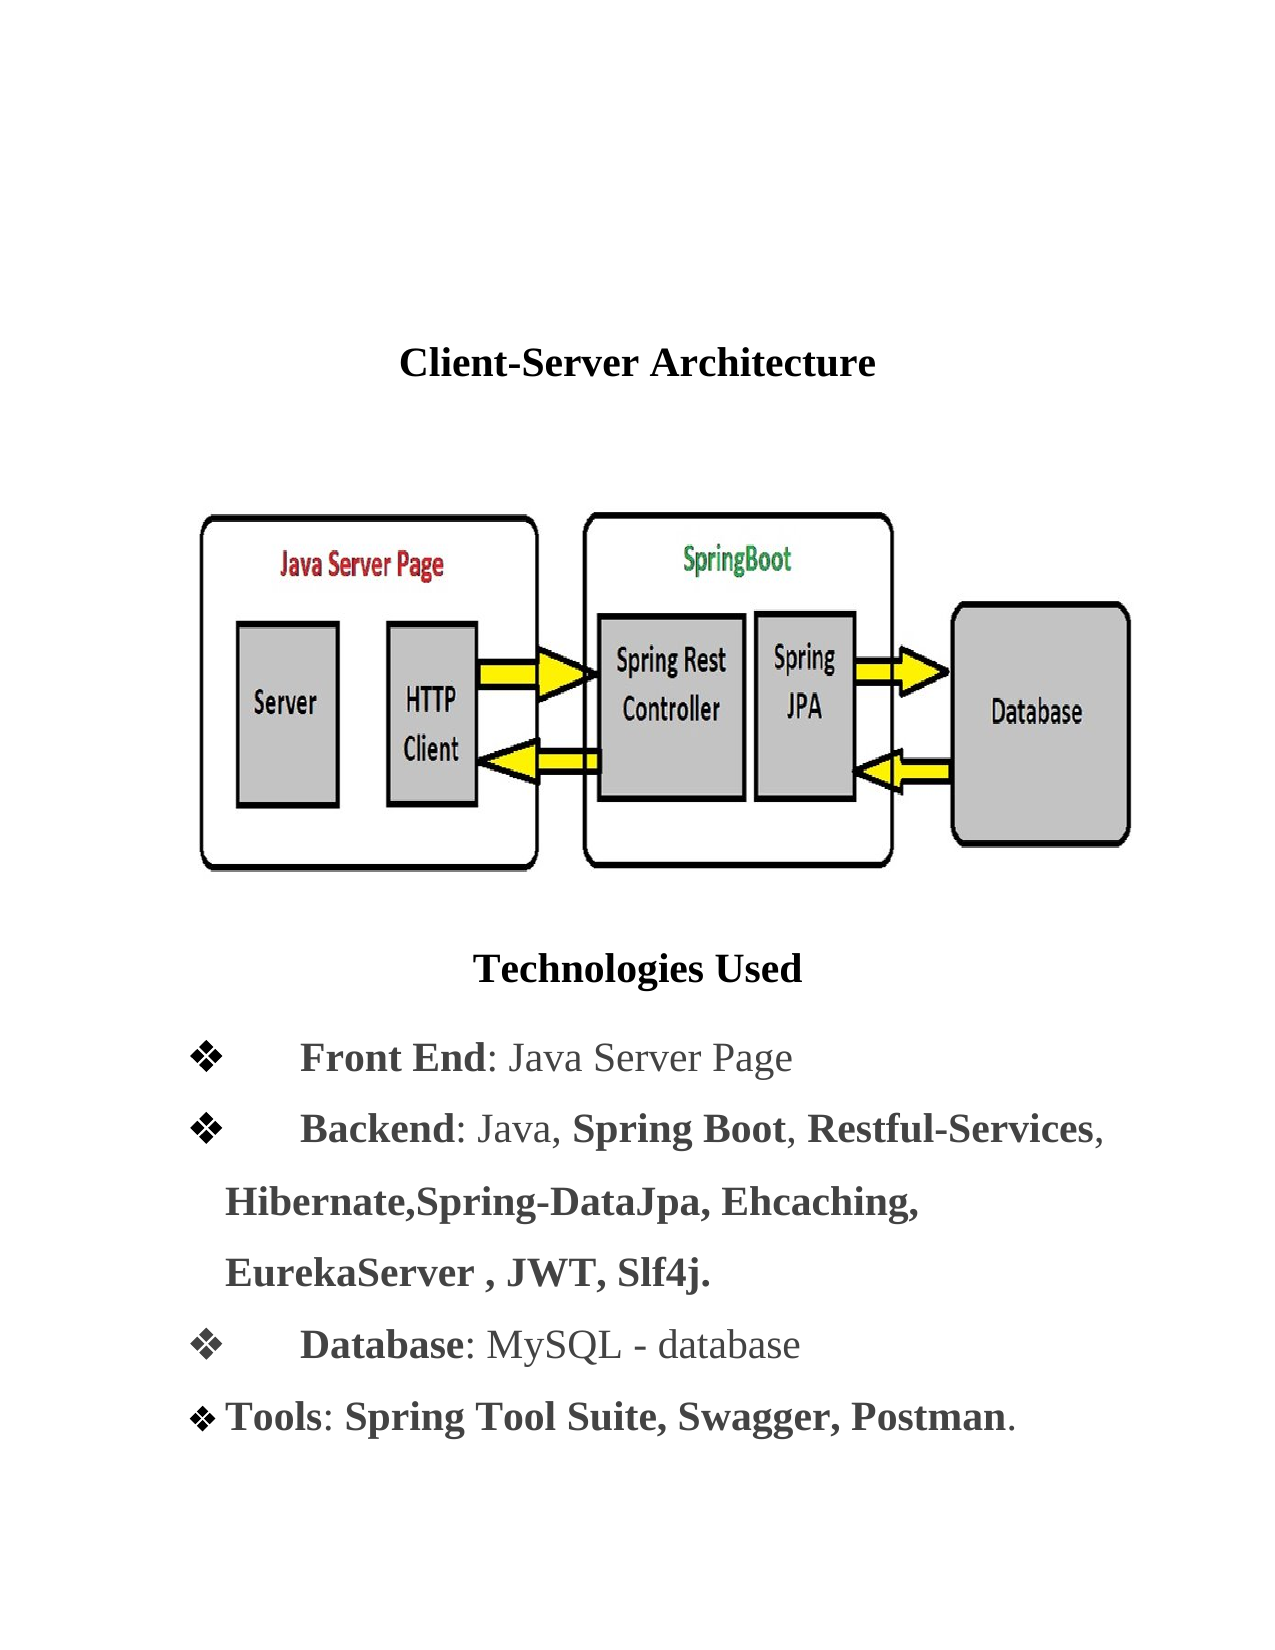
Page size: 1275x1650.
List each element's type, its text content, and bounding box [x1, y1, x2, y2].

text Client-Server Architecture [150, 337, 1125, 385]
text Technologies Used [150, 943, 1125, 991]
list Tools: Spring Tool Suite, Swagger, Postman. [187, 1392, 1125, 1439]
list Database: MySQL - database [187, 1320, 1125, 1368]
list Front End: Java Server Page [187, 1032, 1125, 1080]
list Backend: Java, Spring Boot, Restful-Services, Hibernate,Spring-DataJpa, Ehcaching, EurekaServer , JWT, Slf4j. [187, 1104, 1125, 1296]
